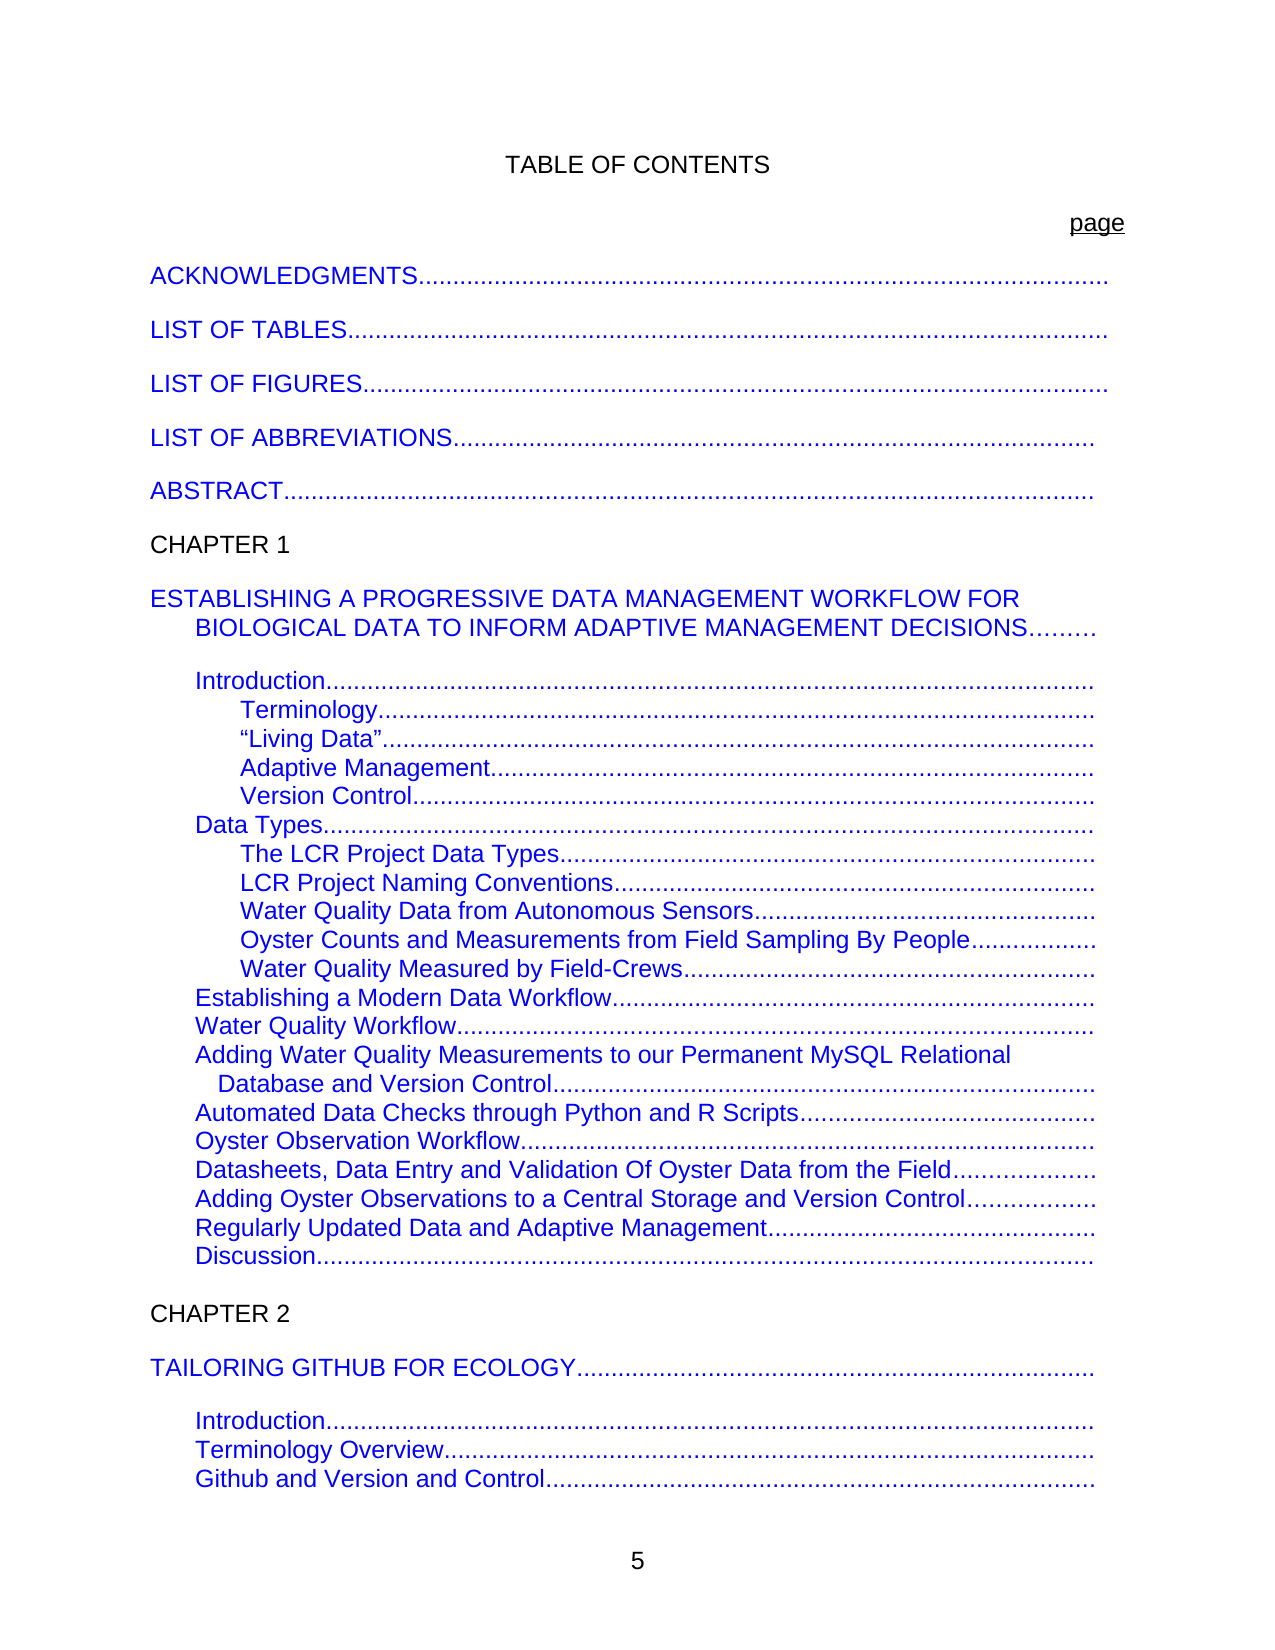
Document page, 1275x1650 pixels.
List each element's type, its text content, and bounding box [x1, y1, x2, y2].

text Oyster Observation Workflow 23 [195, 1126, 1080, 1155]
text Adding Water Quality Measurements to our Permanent MySQL Relational Database and Version Control 22 [195, 1040, 1080, 1097]
text Adding Oyster Observations to a Central Storage and Version Control 25 [195, 1184, 1080, 1212]
text Water Quality Workflow 21 [195, 1011, 1080, 1040]
text Introduction 36 [195, 1406, 1080, 1435]
text Datasheets, Data Entry and Validation Of Oyster Data from the Field 24 [195, 1155, 1080, 1184]
text LCR Project Naming Conventions 18 [240, 867, 1080, 896]
text Establishing a Modern Data Workflow 20 [195, 982, 1080, 1011]
text LIST OF FIGURES 8 [150, 369, 1080, 397]
text Oyster Counts and Measurements from Field Sampling By People 19 [240, 925, 1080, 954]
text ABSTRACT 11 [150, 476, 1080, 505]
text Introduction 13 [195, 666, 1080, 695]
text Discussion 26 [195, 1241, 1080, 1270]
text “Living Data” 15 [240, 724, 1080, 752]
text Github and Version and Control 38 [195, 1464, 1080, 1492]
text Automated Data Checks through Python and R Scripts 23 [195, 1097, 1080, 1126]
text CHAPTER 1 [150, 530, 1125, 559]
text Version Control 16 [240, 781, 1080, 810]
text Regularly Updated Data and Adaptive Management 25 [195, 1212, 1080, 1241]
text Terminology Overview 37 [195, 1435, 1080, 1464]
text TAILORING GITHUB FOR ECOLOGY 36 [150, 1352, 1080, 1381]
text LIST OF ABBREVIATIONS 10 [150, 422, 1080, 451]
text ACKNOWLEDGMENTS 4 [150, 261, 1080, 290]
text LIST OF TABLES 7 [150, 315, 1080, 344]
text Terminology 15 [240, 695, 1080, 724]
text Adaptive Management 16 [240, 752, 1080, 781]
text Data Types 17 [195, 810, 1080, 839]
text ESTABLISHING A PROGRESSIVE DATA MANAGEMENT WORKFLOW FOR BIOLOGICAL DATA TO INFORM ADAPTIVE MANAGEMENT DECISIONS 13 [150, 584, 1080, 641]
text page [150, 207, 1125, 236]
text The LCR Project Data Types 17 [240, 839, 1080, 867]
text TABLE OF CONTENTS [150, 150, 1125, 179]
text Water Quality Measured by Field-Crews 20 [240, 954, 1080, 982]
text CHAPTER 2 [150, 1299, 1125, 1327]
text Water Quality Data from Autonomous Sensors 19 [240, 896, 1080, 925]
